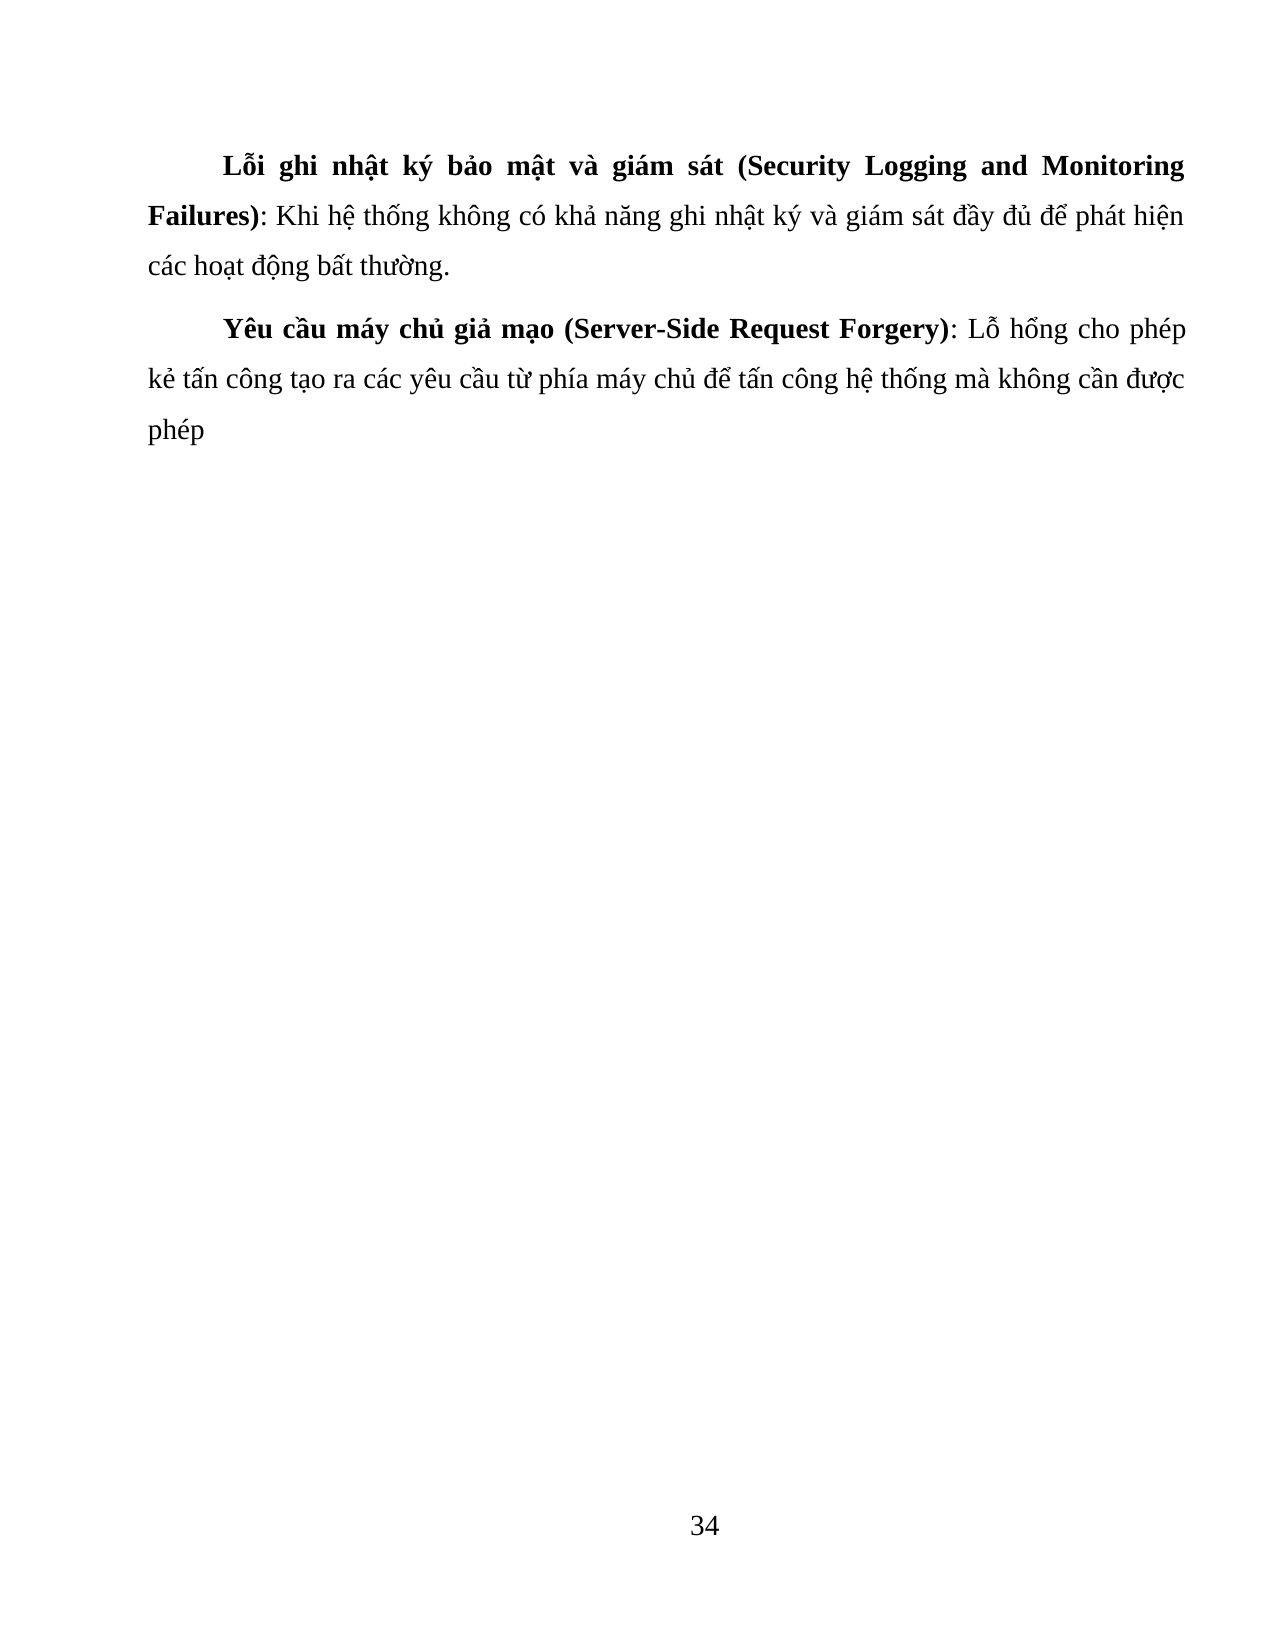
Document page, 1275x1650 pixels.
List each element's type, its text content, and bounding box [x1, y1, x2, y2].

text Lỗi ghi nhật ký bảo mật và giám sát (Security Logging and Monitoring Failures): Khi hệ thống không có khả năng ghi nhật ký và giám sát đầy đủ để phát hiện các hoạt động bất thường. [148, 148, 1186, 282]
text Yêu cầu máy chủ giả mạo (Server-Side Request Forgery): Lỗ hổng cho phép kẻ tấn công tạo ra các yêu cầu từ phía máy chủ để tấn công hệ thống mà không cần được phép [148, 311, 1186, 445]
